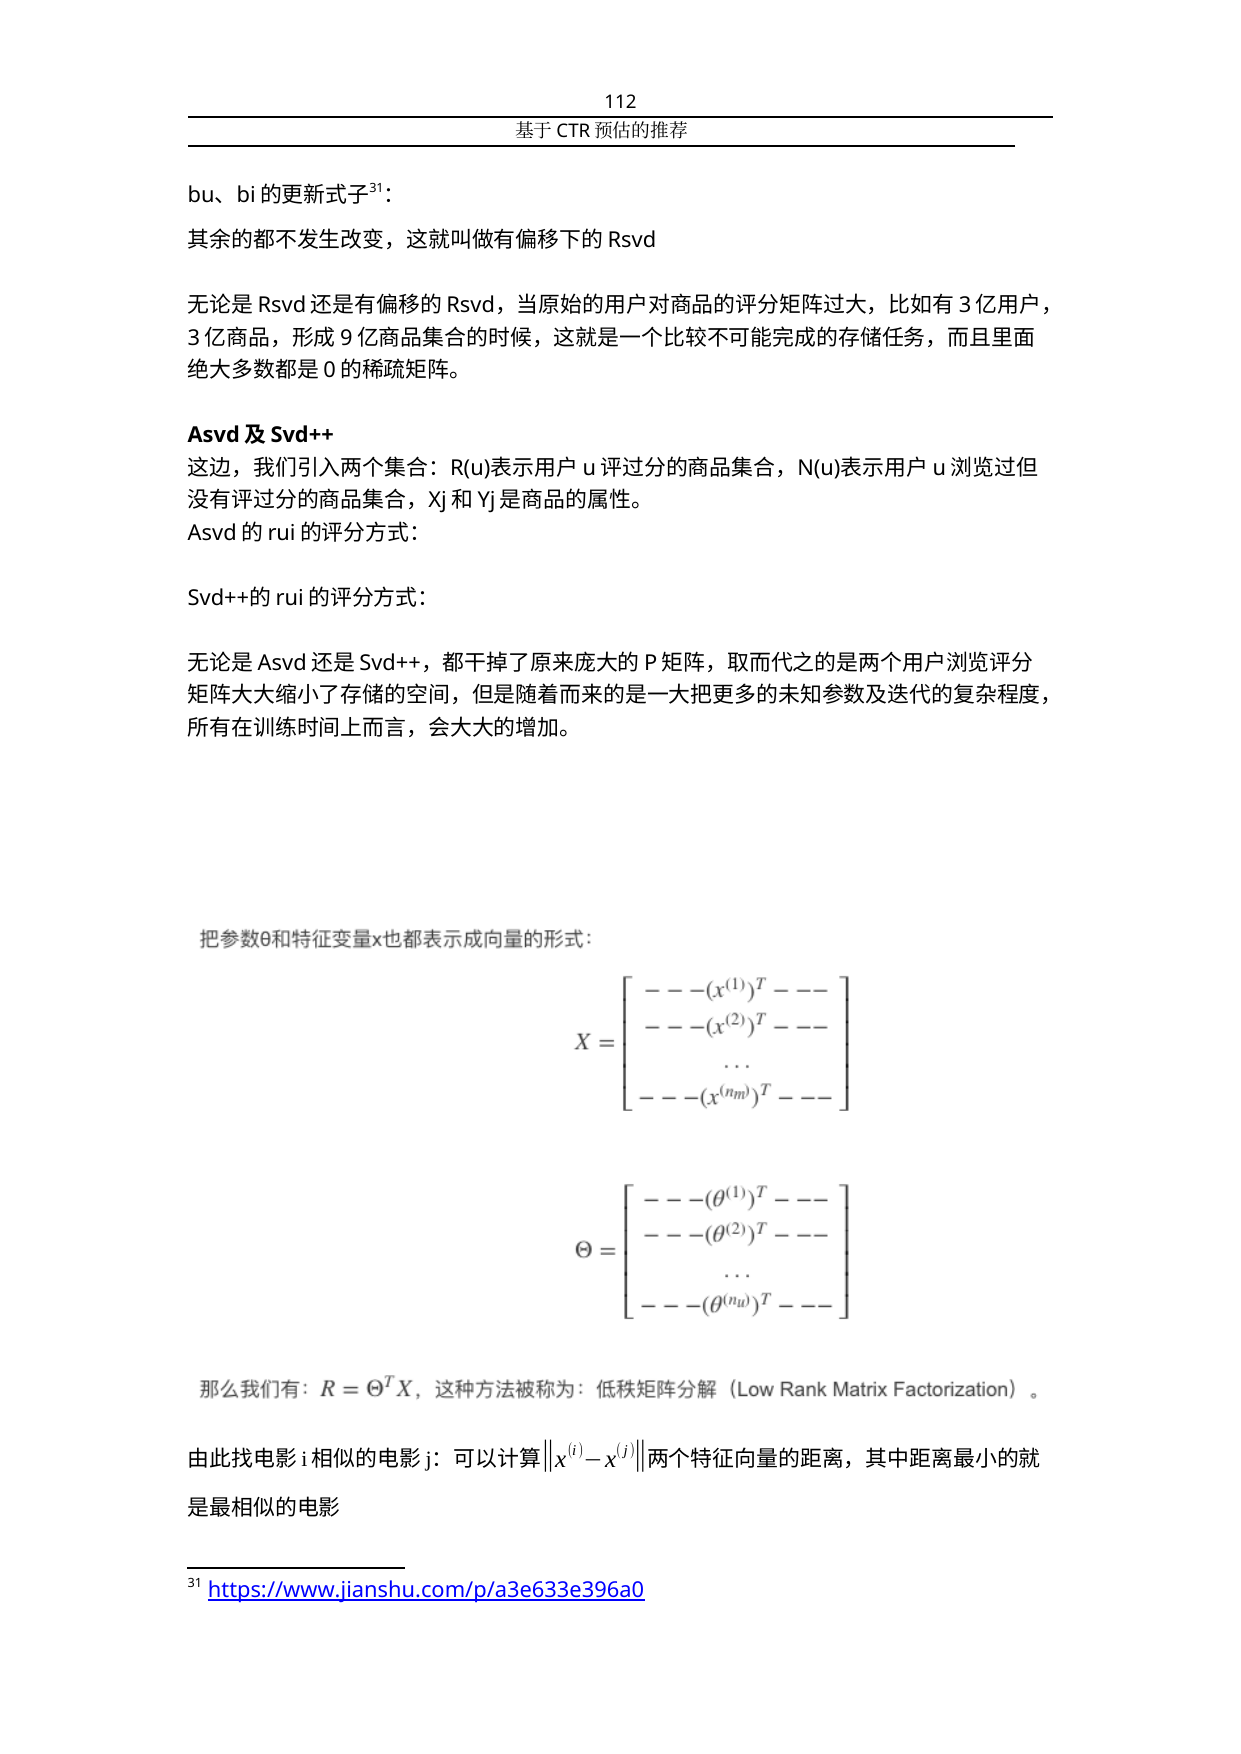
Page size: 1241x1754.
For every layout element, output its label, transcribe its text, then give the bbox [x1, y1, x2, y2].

text 由此找电影i相似的电影j：可以计算两个特征向量的距离，其中距离最小的就是最相似的电影 [187, 1424, 1053, 1522]
text Asvd的rui的评分方式： [187, 514, 1053, 547]
text 其余的都不发生改变，这就叫做有偏移下的Rsvd [187, 222, 1053, 254]
text 无论是Asvd还是Svd++，都干掉了原来庞大的P矩阵，取而代之的是两个用户浏览评分矩阵大大缩小了存储的空间，但是随着而来的是一大把更多的未知参数及迭代的复杂程度，所有在训练时间上而言，会大大的增加。 [187, 644, 1053, 742]
picture [187, 916, 1053, 1412]
text Asvd及Svd++ [187, 417, 1053, 449]
text Svd++的rui的评分方式： [187, 579, 1053, 612]
text 这边，我们引入两个集合：R(u)表示用户u评过分的商品集合，N(u)表示用户u浏览过但没有评过分的商品集合，Xj和Yj是商品的属性。 [187, 449, 1053, 514]
text 无论是Rsvd还是有偏移的Rsvd，当原始的用户对商品的评分矩阵过大，比如有3亿用户，3亿商品，形成9亿商品集合的时候，这就是一个比较不可能完成的存储任务，而且里面绝大多数都是0的稀疏矩阵。 [187, 287, 1053, 384]
text bu、bi的更新式子： [187, 177, 1053, 209]
